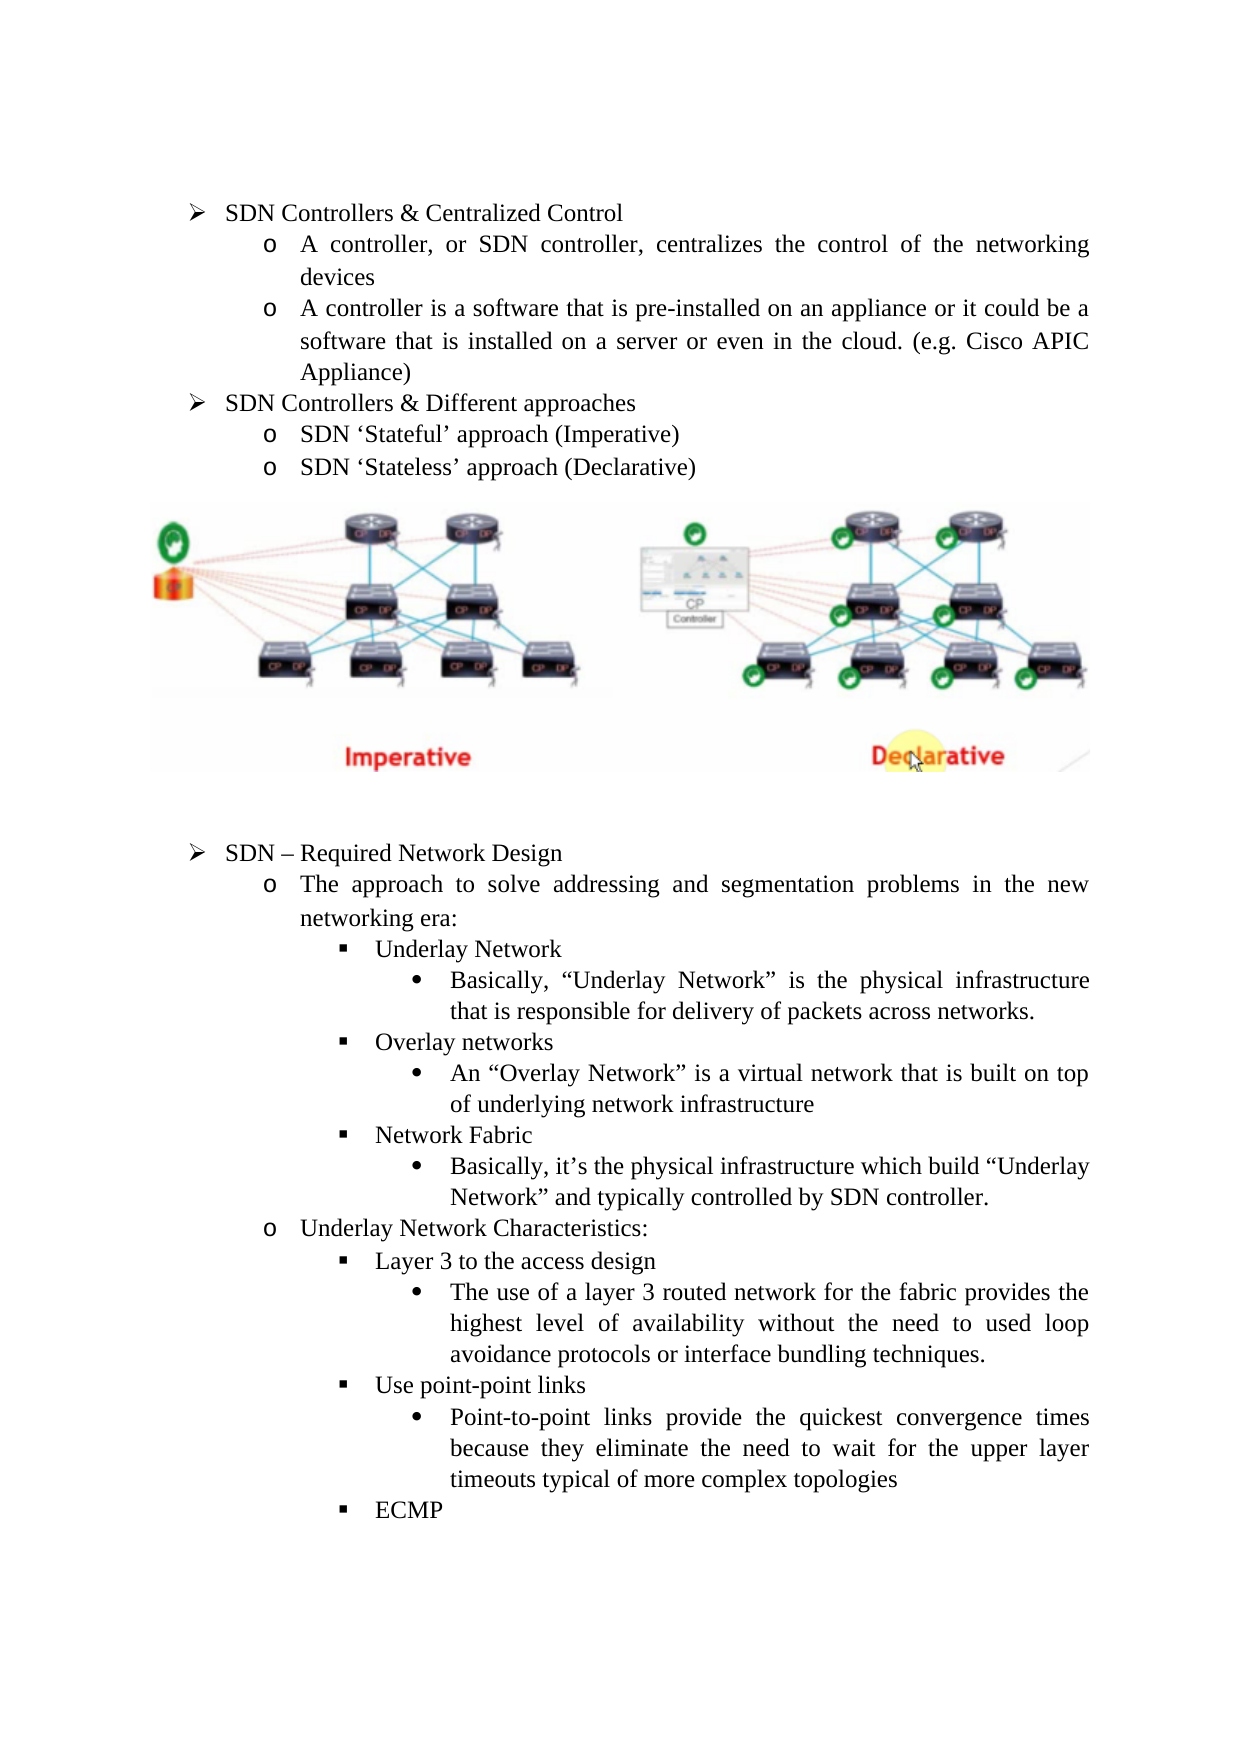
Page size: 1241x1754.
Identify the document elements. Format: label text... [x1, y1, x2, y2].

list The use of a layer 3 routed network for the fabric provides the highest level of availability without the need to used loop avoidance protocols or interface bundling techniques. [412, 1277, 1090, 1368]
list SDN ‘Stateful’ approach (Imperative) [262, 419, 1090, 450]
list Point-to-point links provide the quickest convergence times because they eliminate the need to wait for the upper layer timeouts typical of more complex topologies [412, 1402, 1090, 1492]
list Layer 3 to the access design [337, 1246, 1090, 1275]
list Underlay Network Characteristics: [262, 1213, 1090, 1244]
list SDN Controllers & Different approaches [187, 388, 1090, 417]
list ECMP [337, 1495, 1090, 1523]
list Basically, it’s the physical infrastructure which build “Underlay Network” and typically controlled by SDN controller. [412, 1151, 1090, 1211]
picture [150, 502, 1091, 772]
list SDN – Required Network Design [187, 838, 1090, 867]
list SDN Controllers & Centralized Control [187, 198, 1090, 226]
list A controller is a software that is pre-installed on an appliance or it could be a software that is installed on a server or even in the cloud. (e.g. Cisco APIC Appliance) [262, 293, 1090, 386]
list Basically, “Underlay Network” is the physical infrastructure that is responsible for delivery of packets across networks. [412, 965, 1090, 1024]
list Use point-point links [337, 1371, 1090, 1399]
list The approach to solve addressing and segmentation problems in the new networking era: [262, 869, 1090, 931]
list A controller, or SDN controller, centralizes the control of the networking devices [262, 229, 1090, 291]
list Overlay networks [337, 1027, 1090, 1056]
list Underlay Network [337, 934, 1090, 962]
list SDN ‘Stateless’ approach (Declarative) [262, 452, 1090, 483]
list Network Fabric [337, 1120, 1090, 1149]
list An “Overlay Network” is a virtual network that is built on top of underlying network infrastructure [412, 1058, 1090, 1118]
